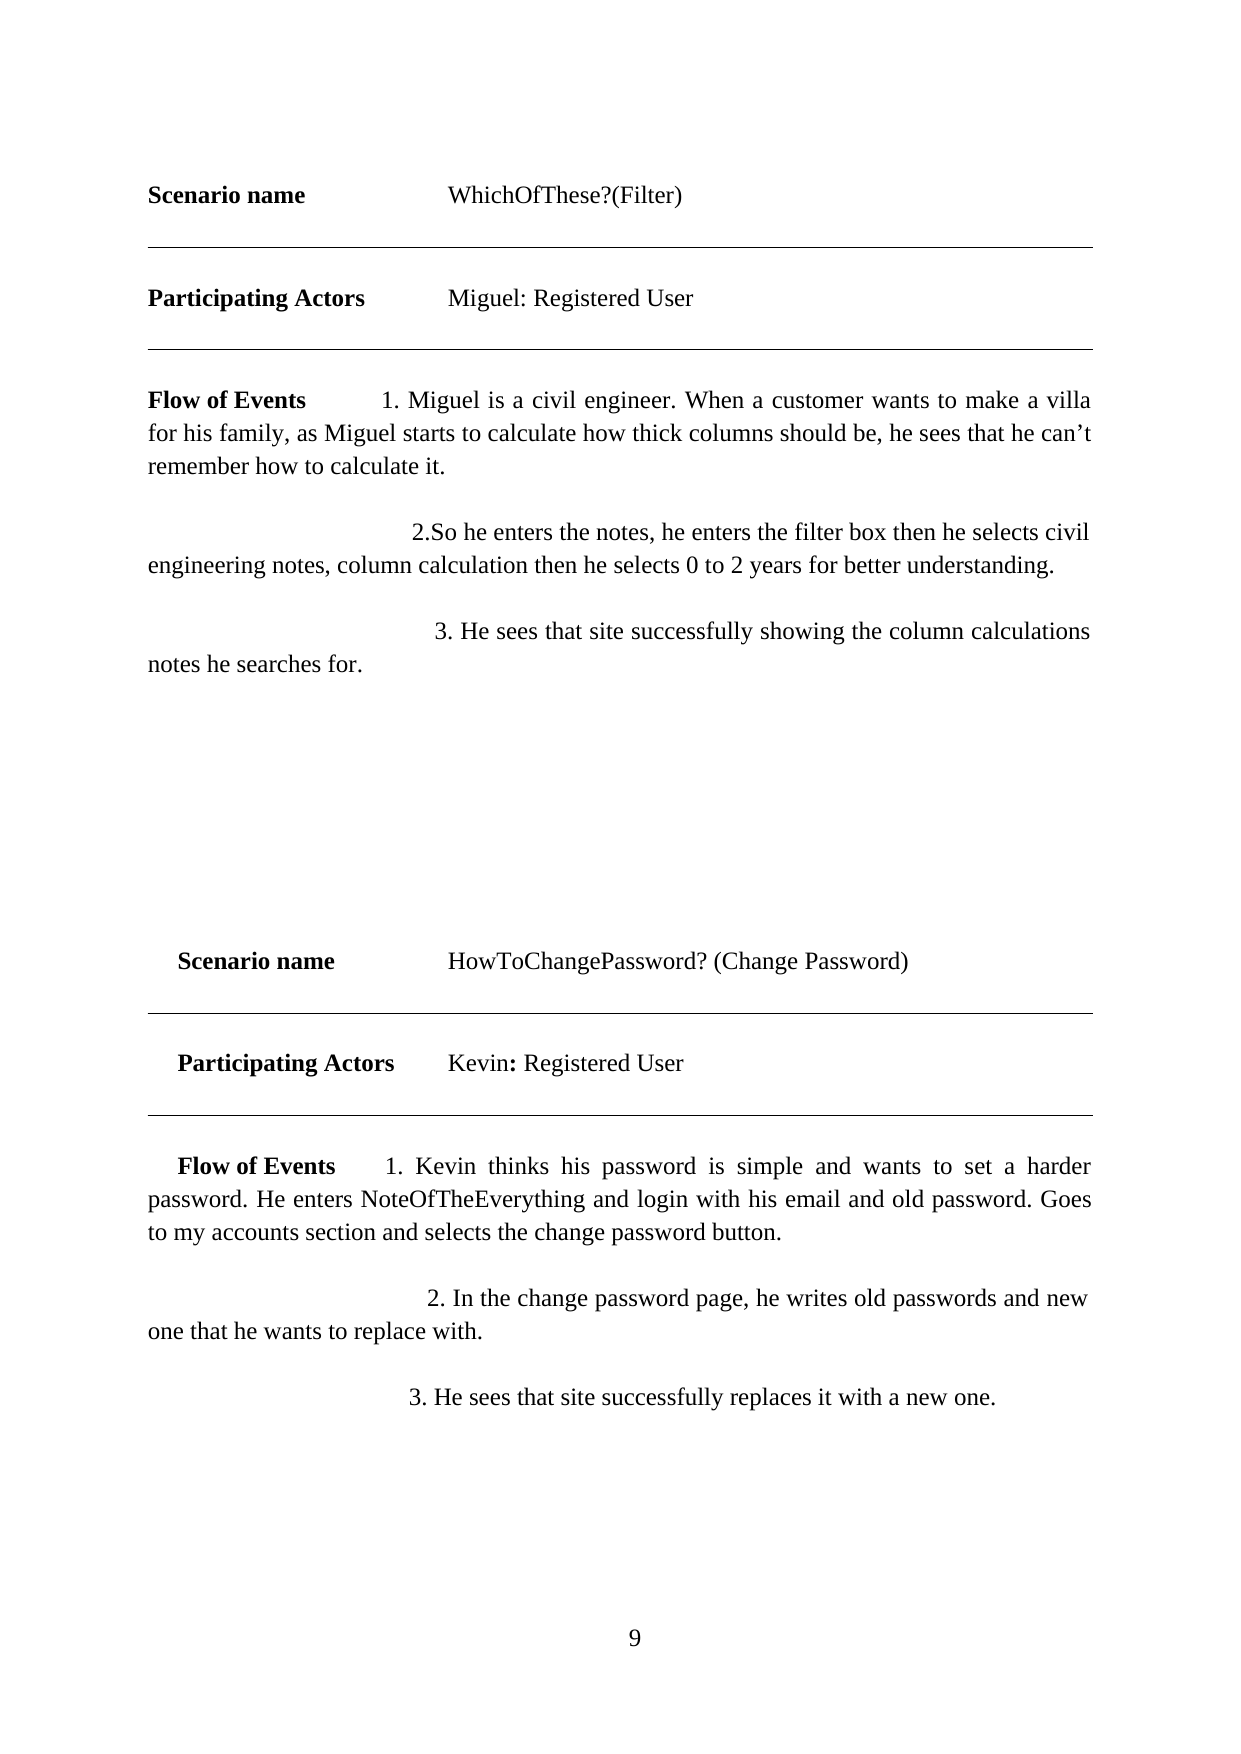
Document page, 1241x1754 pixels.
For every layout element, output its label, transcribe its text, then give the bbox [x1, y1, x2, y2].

text Scenario name WhichOfThese?(Filter) [148, 181, 1093, 209]
text Participating Actors Miguel: Registered User [148, 283, 1093, 312]
text 2. In the change password page, he writes old passwords and new one that he wants to replace with. [148, 1283, 1093, 1344]
text Flow of Events 1. Kevin thinks his password is simple and wants to set a harder password. He enters NoteOfTheEverything and login with his email and old password. Goes to my accounts section and selects the change password button. [148, 1151, 1093, 1246]
text 2.So he enters the notes, he enters the filter box then he selects civil engineering notes, column calculation then he selects 0 to 2 years for better understanding. [148, 517, 1093, 579]
text Scenario name HowToChangePassword? (Change Password) [148, 946, 1093, 975]
text Flow of Events 1. Miguel is a civil engineer. When a customer wants to make a villa for his family, as Miguel starts to calculate how thick columns should be, he sees that he can’t remember how to calculate it. [148, 385, 1093, 480]
text 3. He sees that site successfully replaces it with a new one. [148, 1382, 1093, 1411]
text Participating Actors Kevin: Registered User [148, 1048, 1093, 1077]
text 3. He sees that site successfully showing the column calculations notes he searches for. [148, 616, 1093, 678]
